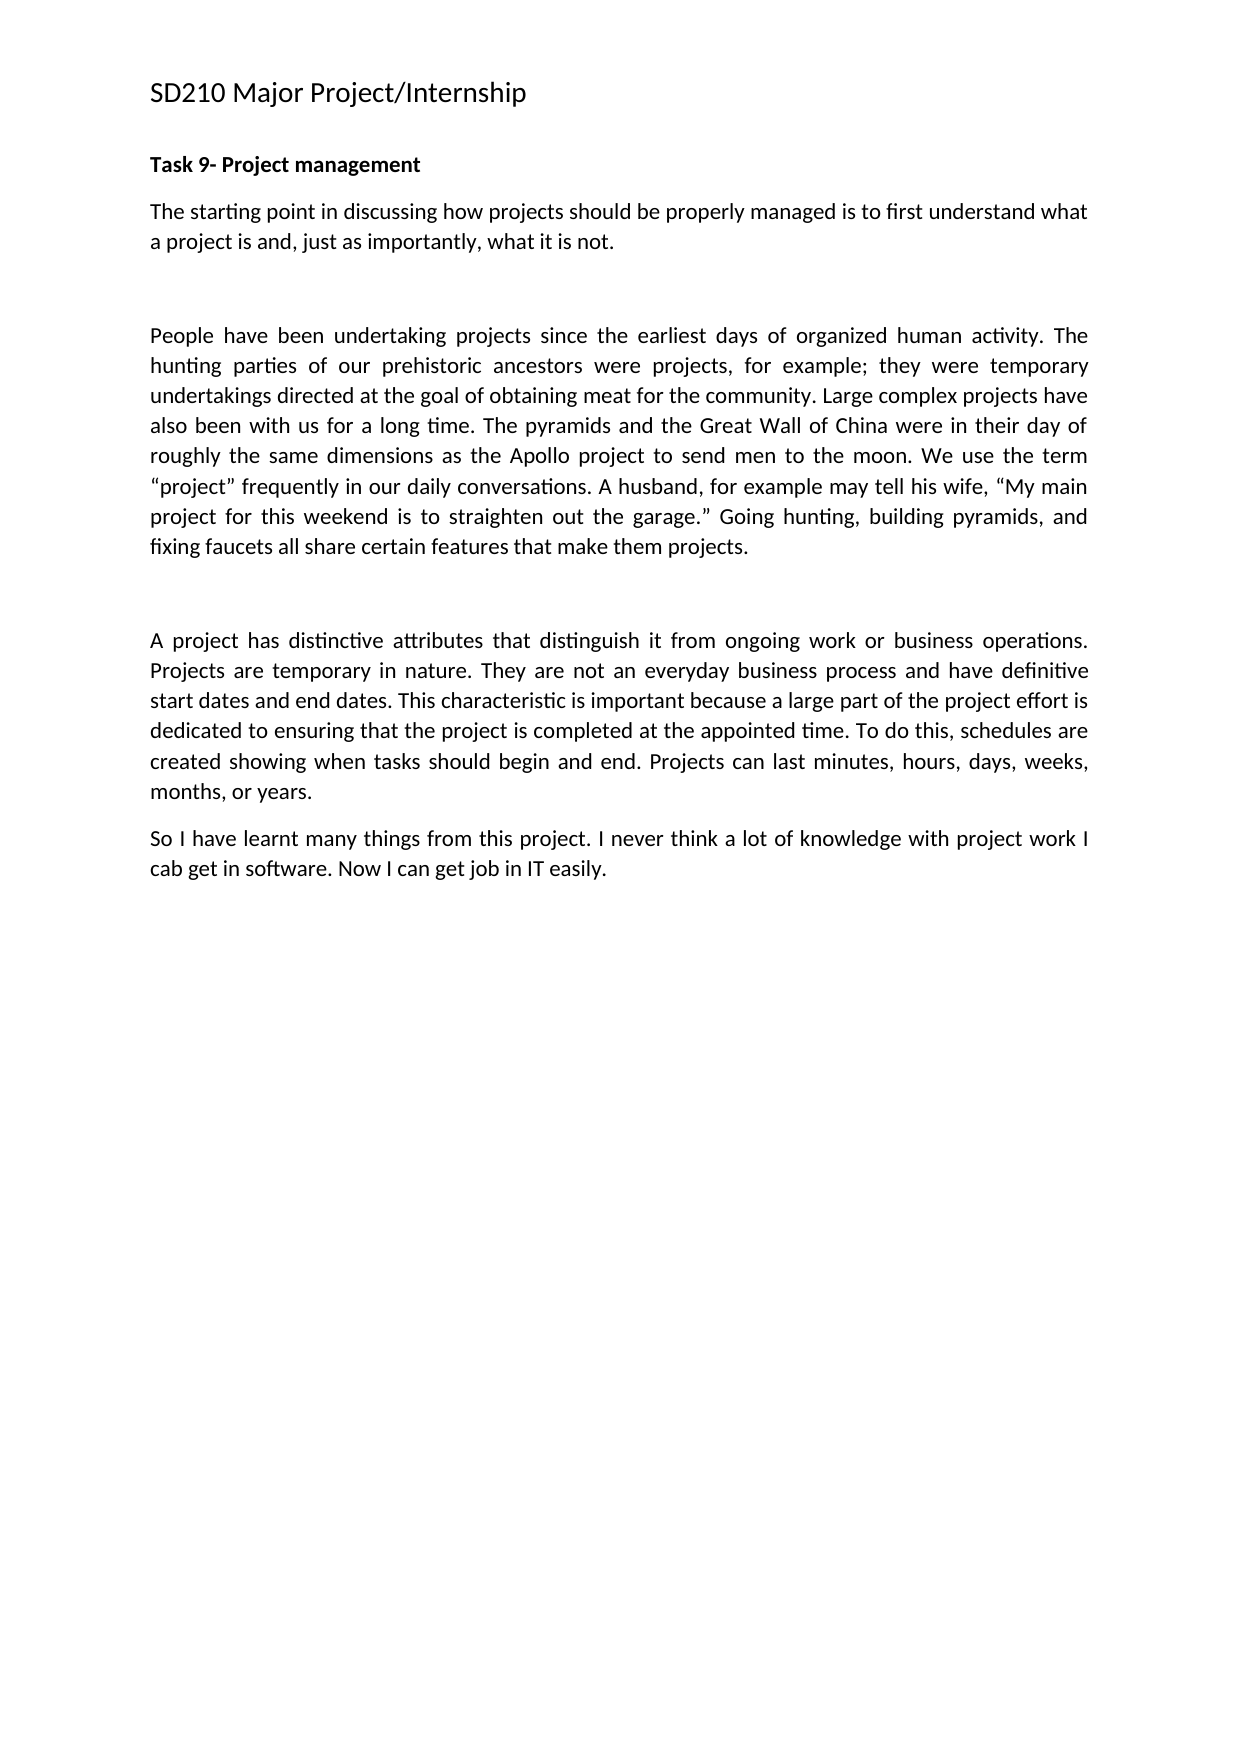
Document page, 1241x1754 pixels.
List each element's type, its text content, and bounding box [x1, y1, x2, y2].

text The starting point in discussing how projects should be properly managed is to first understand what a project is and, just as importantly, what it is not. [150, 197, 1090, 255]
text People have been undertaking projects since the earliest days of organized human activity. The hunting parties of our prehistoric ancestors were projects, for example; they were temporary undertakings directed at the goal of obtaining meat for the community. Large complex projects have also been with us for a long time. The pyramids and the Great Wall of China were in their day of roughly the same dimensions as the Apollo project to send men to the moon. We use the term “project” frequently in our daily conversations. A husband, for example may tell his wife, “My main project for this weekend is to straighten out the garage.” Going hunting, building pyramids, and fixing faucets all share certain features that make them projects. [150, 321, 1090, 560]
text A project has distinctive attributes that distinguish it from ongoing work or business operations. Projects are temporary in nature. They are not an everyday business process and have definitive start dates and end dates. This characteristic is important because a large part of the project effort is dedicated to ensuring that the project is completed at the appointed time. To do this, schedules are created showing when tasks should begin and end. Projects can last minutes, hours, days, weeks, months, or years. [150, 626, 1090, 805]
text Task 9- Project management [150, 150, 1090, 178]
text So I have learnt many things from this project. I never think a lot of knowledge with project work I cab get in software. Now I can get job in IT easily. [150, 824, 1090, 882]
